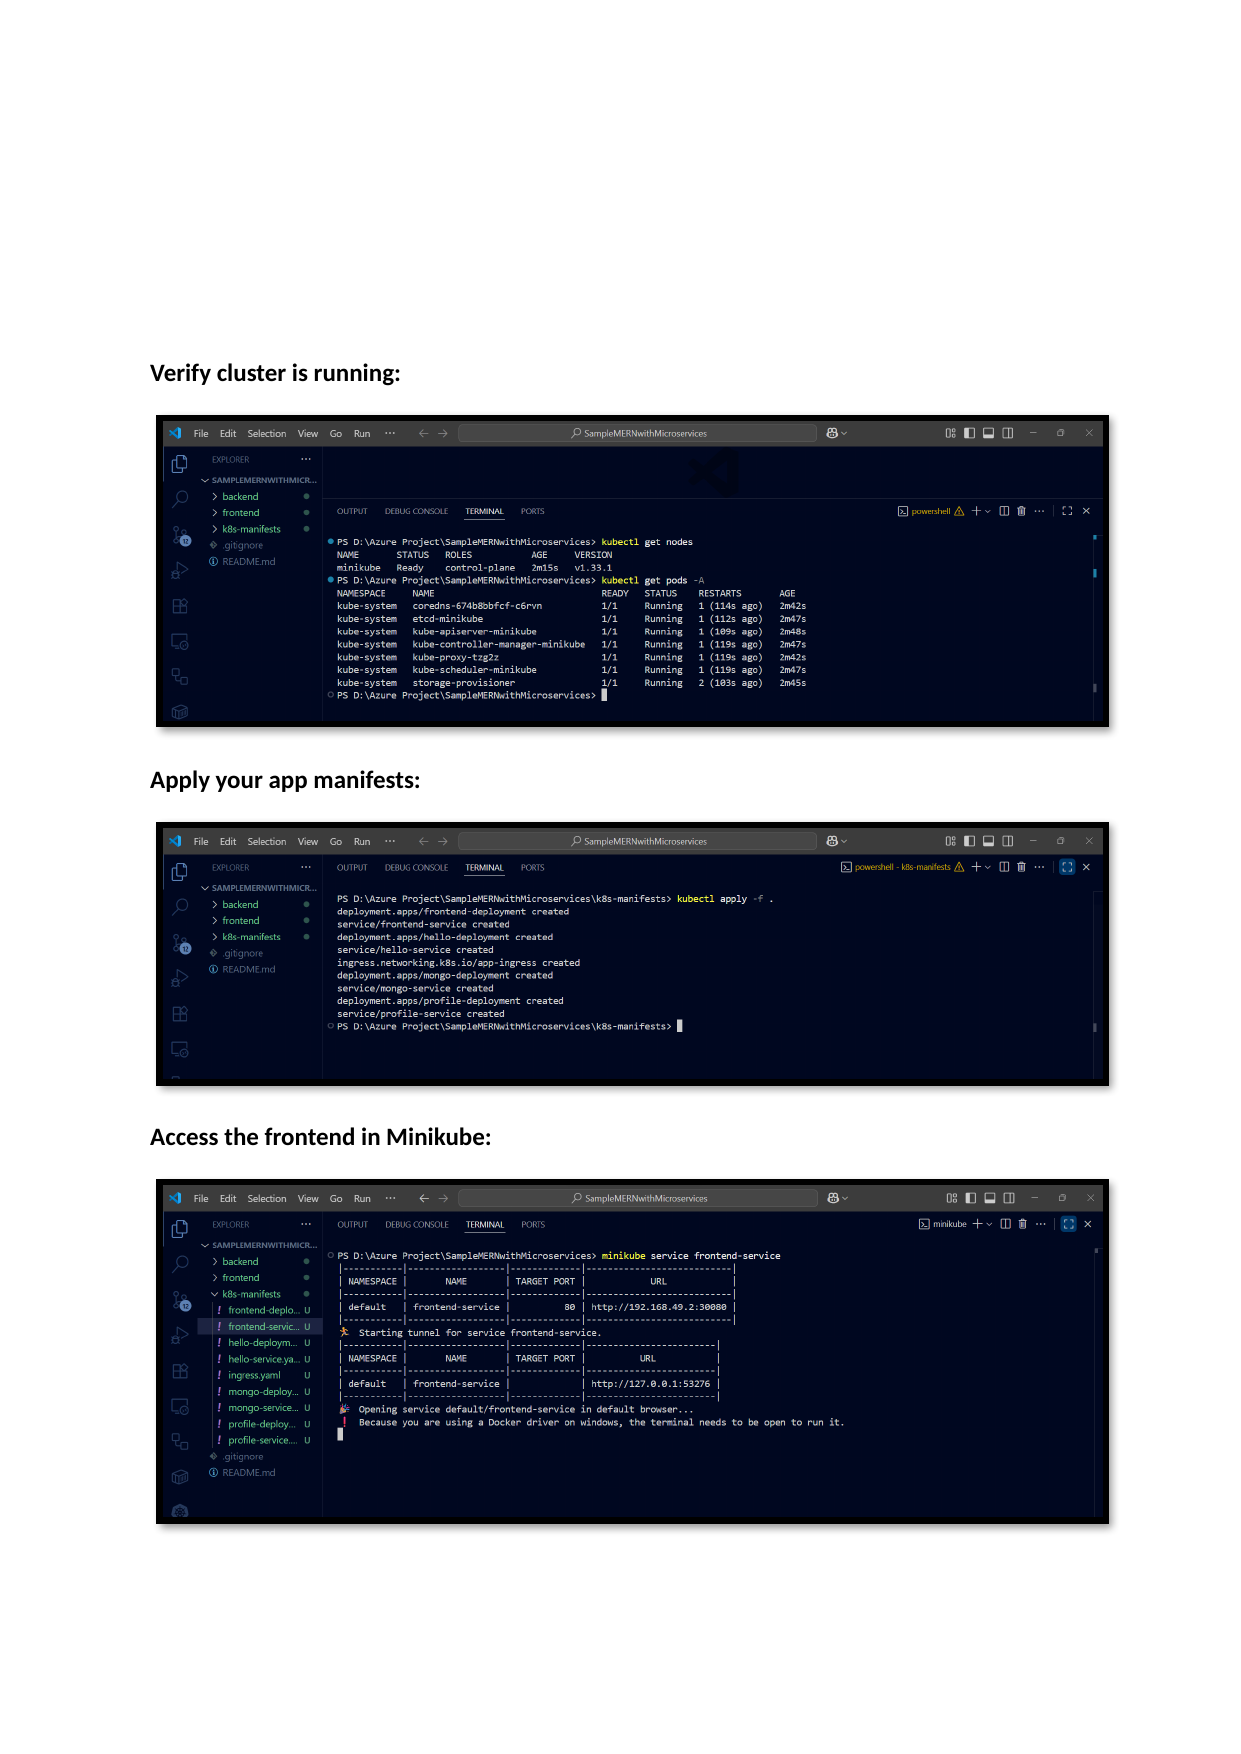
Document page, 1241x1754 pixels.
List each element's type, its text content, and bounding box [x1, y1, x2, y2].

picture [163, 828, 1103, 1079]
picture [163, 1185, 1103, 1517]
text Verify cluster is running: [150, 357, 1090, 387]
text Access the frontend in Minikube: [150, 1121, 1090, 1152]
text Apply your app manifests: [150, 764, 1090, 794]
picture [163, 421, 1103, 721]
